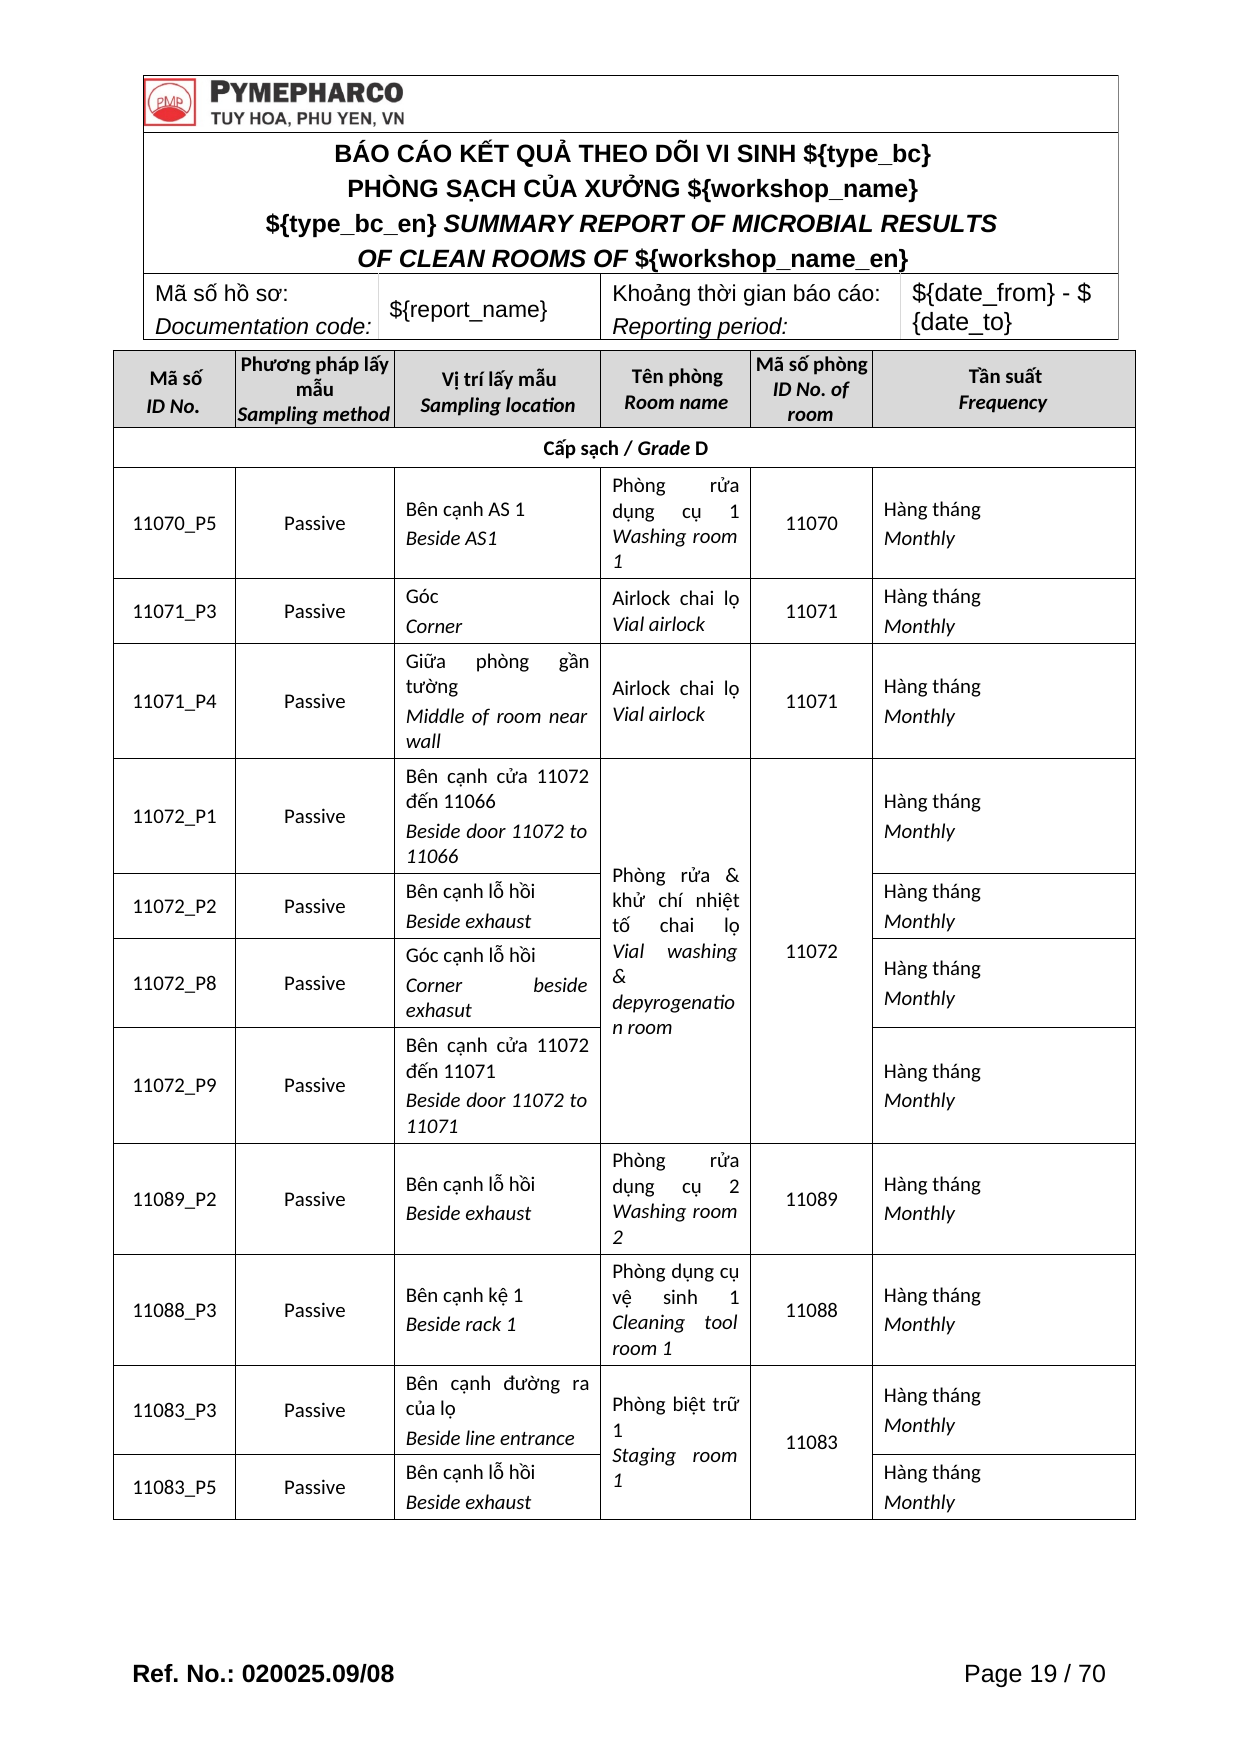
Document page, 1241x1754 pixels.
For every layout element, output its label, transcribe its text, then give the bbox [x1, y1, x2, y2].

table_cell Passive [236, 759, 394, 873]
table_cell 11088_P3 [114, 1255, 235, 1364]
table_cell Hàng tháng Monthly [873, 874, 1135, 937]
table_cell 11072_P2 [114, 874, 235, 937]
table_cell Cấp sạch / Grade D [114, 428, 1135, 467]
table_cell 11072_P1 [114, 759, 235, 873]
table_cell Bên cạnh lỗ hồi Beside exhaust [395, 1455, 600, 1519]
table_cell Phòng dụng cụ vệ sinh 1 Cleaning tool room 1 [601, 1255, 750, 1364]
table_cell Hàng tháng Monthly [873, 759, 1135, 873]
table_header Mã số phòng ID No. of room [751, 351, 872, 427]
table_cell Hàng tháng Monthly [873, 1028, 1135, 1142]
picture [144, 78, 404, 127]
table_header Tần suất Frequency [873, 351, 1135, 427]
table_cell Hàng tháng Monthly [873, 1255, 1135, 1364]
table_cell Góc cạnh lỗ hồi Corner beside exhasut [395, 939, 600, 1027]
table_cell Bên cạnh đường ra của lọ Beside line entrance [395, 1366, 600, 1454]
table_cell Hàng tháng Monthly [873, 644, 1135, 758]
table_cell Passive [236, 1255, 394, 1364]
table_cell Bên cạnh lỗ hồi Beside exhaust [395, 1144, 600, 1253]
table_cell Passive [236, 644, 394, 758]
table_cell 11083_P3 [114, 1366, 235, 1454]
table_cell Passive [236, 1028, 394, 1142]
table_header Mã số ID No. [114, 351, 235, 427]
table_cell Passive [236, 874, 394, 937]
table_cell 11070 [751, 468, 872, 578]
table_cell 11071 [751, 579, 872, 643]
table_cell Hàng tháng Monthly [873, 579, 1135, 643]
table_cell 11083 [751, 1366, 872, 1519]
table_cell 11088 [751, 1255, 872, 1364]
table_cell 11089_P2 [114, 1144, 235, 1253]
table_cell Bên cạnh cửa 11072 đến 11071 Beside door 11072 to 11071 [395, 1028, 600, 1142]
table_cell 11071_P4 [114, 644, 235, 758]
table_cell Phòng rửa dụng cụ 2 Washing room 2 [601, 1144, 750, 1253]
table_cell Hàng tháng Monthly [873, 1366, 1135, 1454]
table_cell 11072_P9 [114, 1028, 235, 1142]
table_cell Bên cạnh AS 1 Beside AS1 [395, 468, 600, 578]
table_cell Passive [236, 1366, 394, 1454]
table_cell Góc Corner [395, 579, 600, 643]
table_cell Passive [236, 1455, 394, 1519]
table_header Tên phòng Room name [601, 351, 750, 427]
table_cell Phòng rửa & khử chí nhiệt tố chai lọ Vial washing & depyrogenation room [601, 759, 750, 1142]
table_header Vị trí lấy mẫu Sampling location [395, 351, 600, 427]
table_cell 11089 [751, 1144, 872, 1253]
table_cell Passive [236, 939, 394, 1027]
table_cell Passive [236, 579, 394, 643]
table_cell 11083_P5 [114, 1455, 235, 1519]
table_cell Airlock chai lọ Vial airlock [601, 644, 750, 758]
table_cell Passive [236, 1144, 394, 1253]
table_cell Bên cạnh lỗ hồi Beside exhaust [395, 874, 600, 937]
table_cell 11071 [751, 644, 872, 758]
table_cell 11072_P8 [114, 939, 235, 1027]
table_cell 11070_P5 [114, 468, 235, 578]
table_cell Bên cạnh cửa 11072 đến 11066 Beside door 11072 to 11066 [395, 759, 600, 873]
table_cell Airlock chai lọ Vial airlock [601, 579, 750, 643]
table_cell 11072 [751, 759, 872, 1142]
table_cell 11071_P3 [114, 579, 235, 643]
table_cell Hàng tháng Monthly [873, 939, 1135, 1027]
table_header Phương pháp lấy mẫu Sampling method [236, 351, 394, 427]
table_cell Hàng tháng Monthly [873, 1144, 1135, 1253]
table_cell Phòng rửa dụng cụ 1 Washing room 1 [601, 468, 750, 578]
table_cell Giữa phòng gần tường Middle of room near wall [395, 644, 600, 758]
table_cell Hàng tháng Monthly [873, 468, 1135, 578]
table_cell Bên cạnh kệ 1 Beside rack 1 [395, 1255, 600, 1364]
table_cell Phòng biệt trữ 1 Staging room 1 [601, 1366, 750, 1519]
table_cell Passive [236, 468, 394, 578]
table_cell Hàng tháng Monthly [873, 1455, 1135, 1519]
